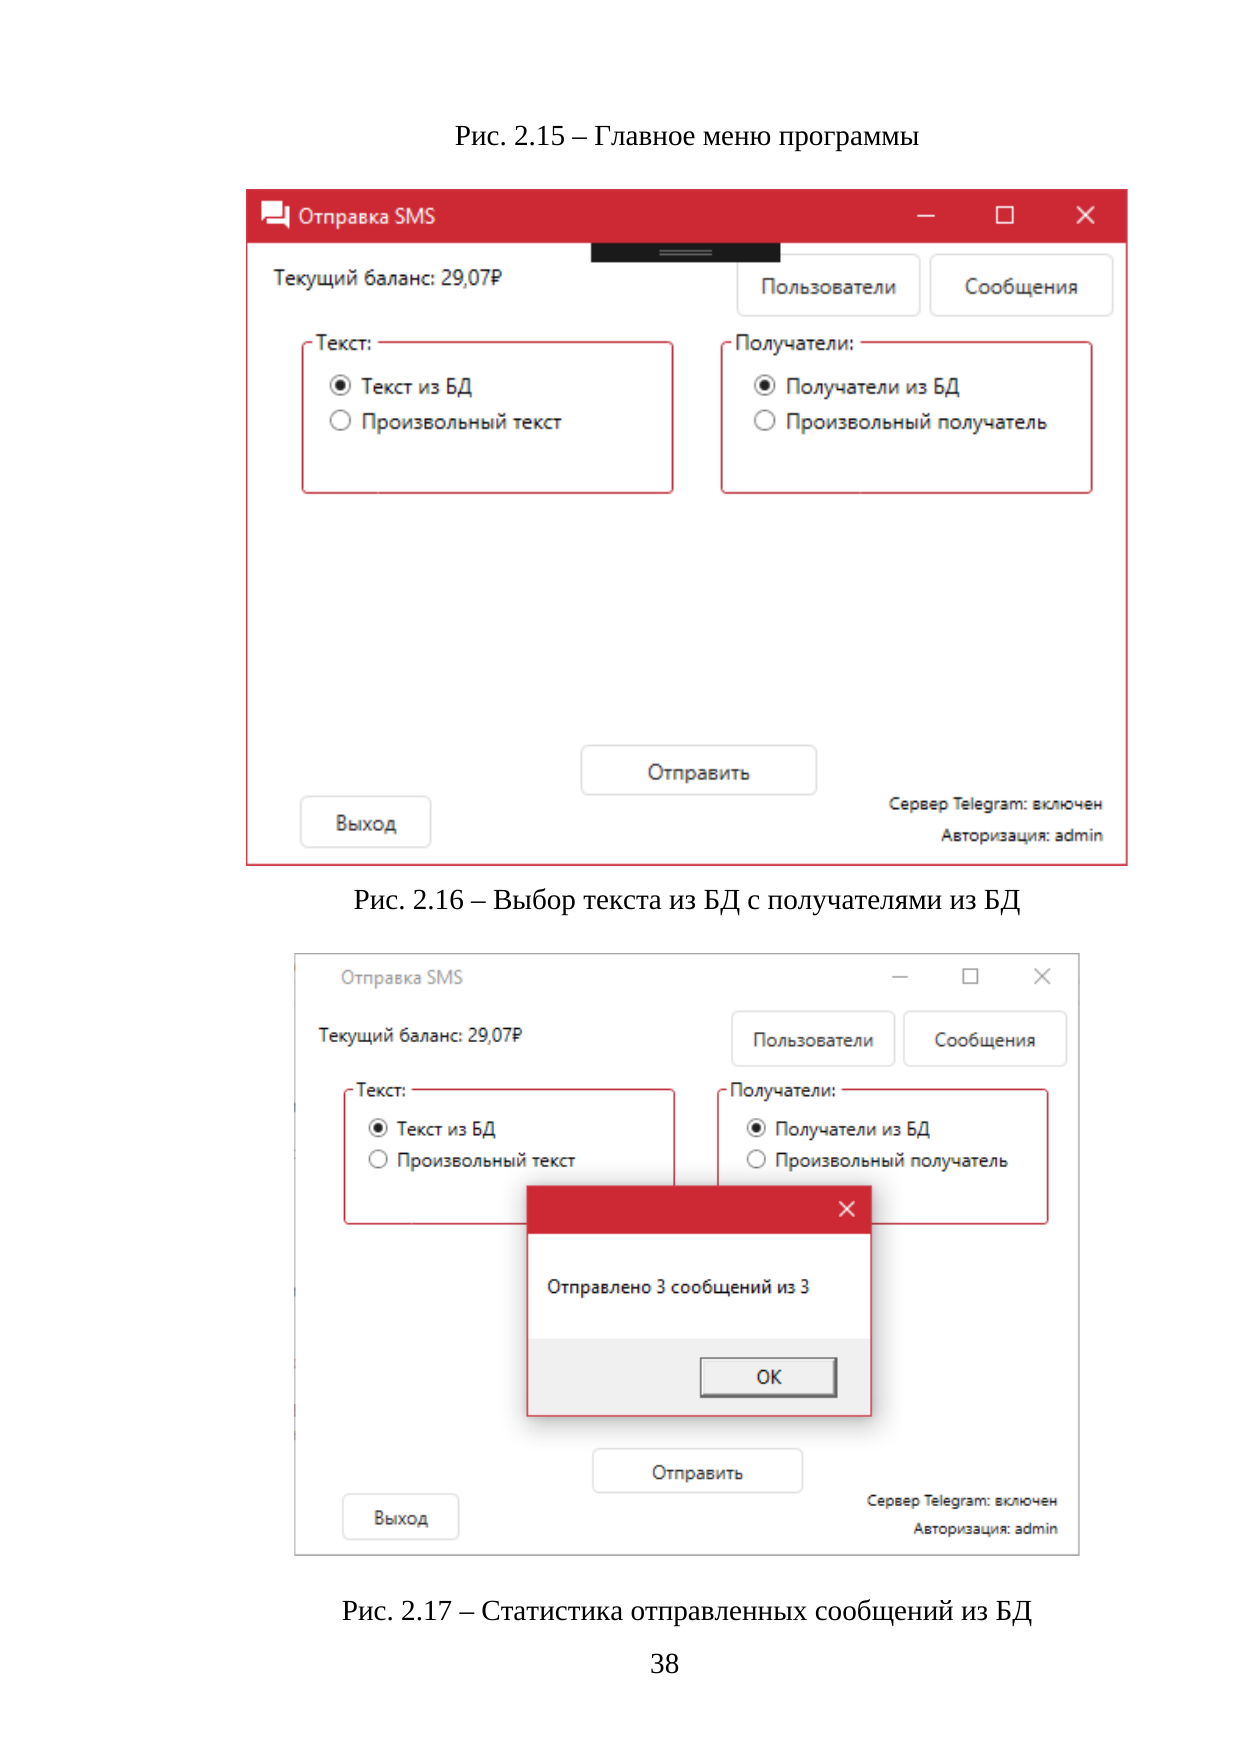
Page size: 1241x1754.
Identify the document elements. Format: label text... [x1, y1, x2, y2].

text Рис. 2.17 – Статистика отправленных сообщений из БД [222, 1593, 1152, 1626]
picture [246, 189, 1128, 866]
text Рис. 2.15 – Главное меню программы [222, 118, 1152, 152]
picture [294, 953, 1080, 1556]
